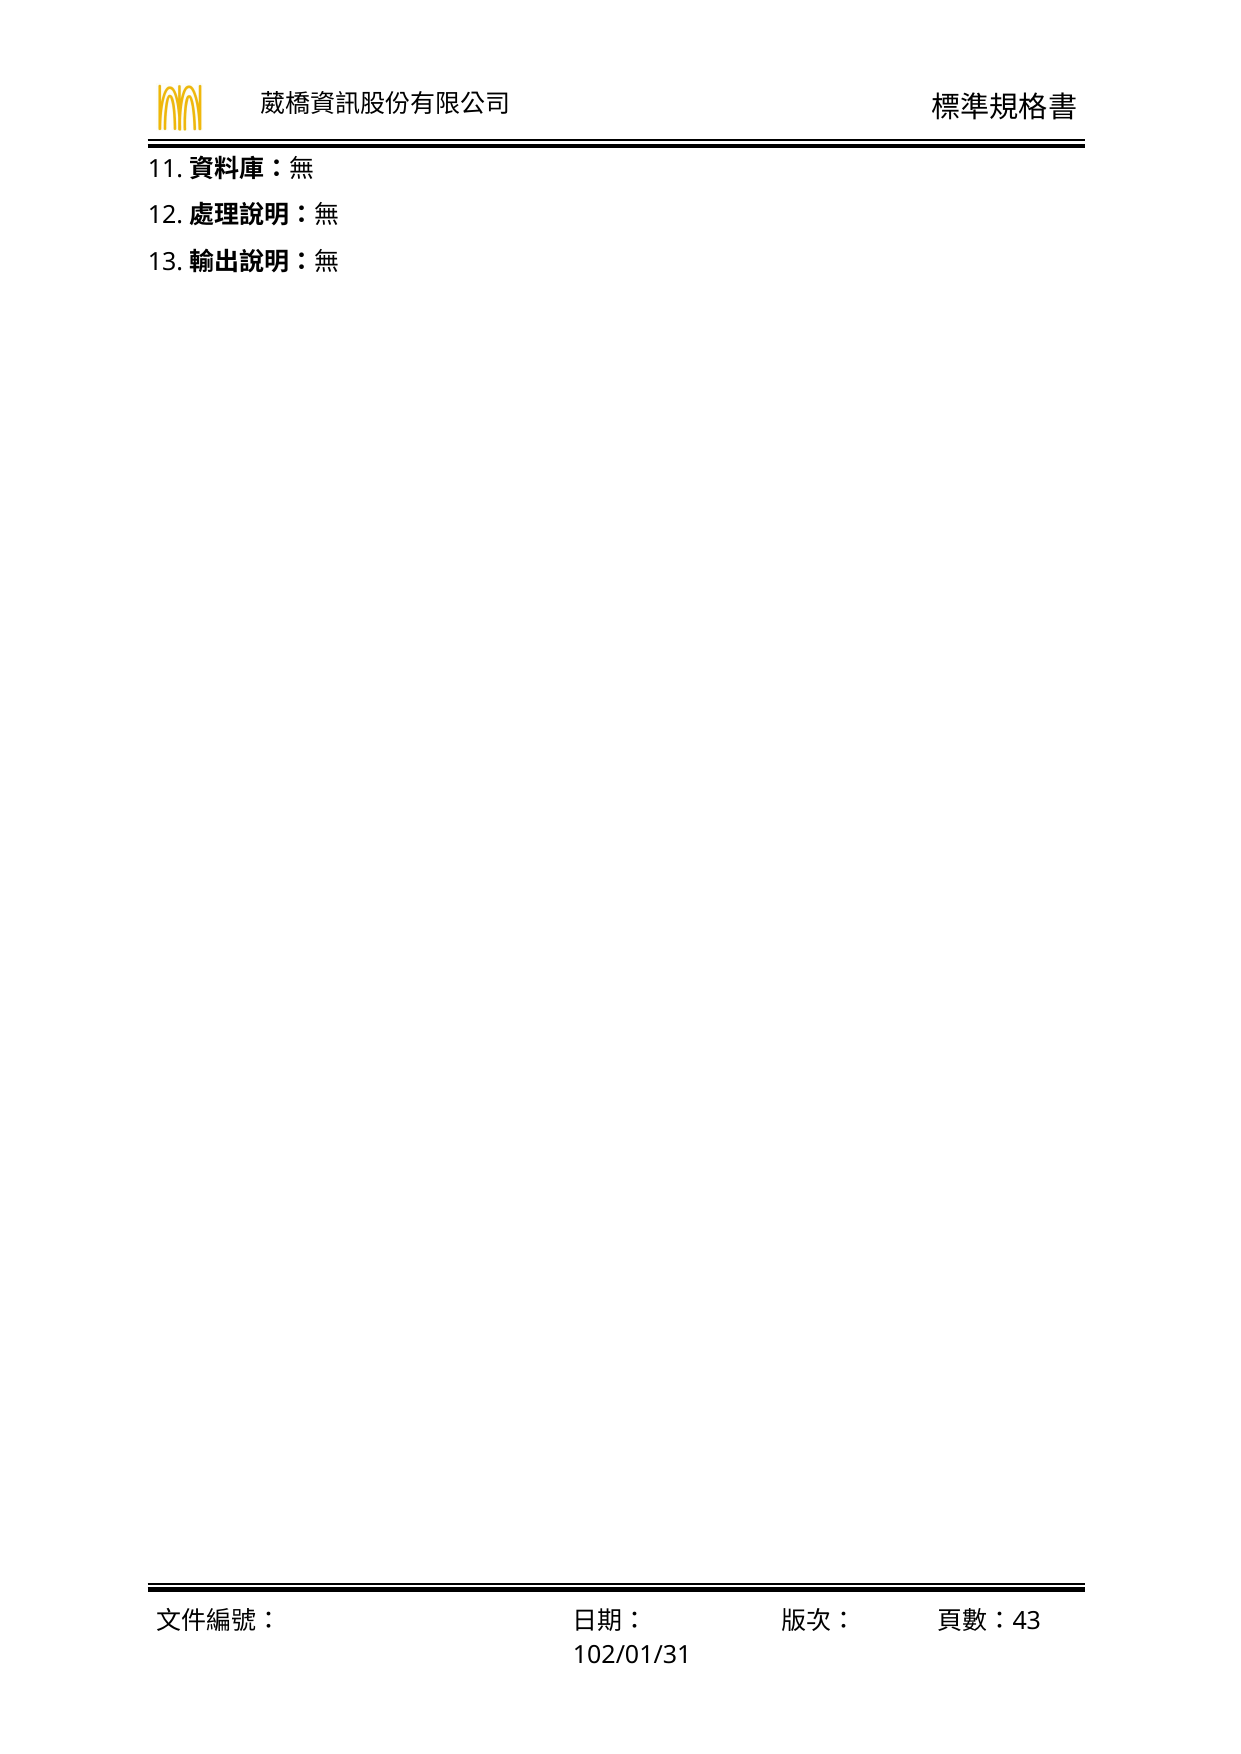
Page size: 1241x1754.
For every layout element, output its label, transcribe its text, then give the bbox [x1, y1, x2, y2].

picture [156, 83, 203, 131]
text 13. 輸出說明：無 [148, 241, 1092, 278]
text 12. 處理說明：無 [148, 195, 1092, 231]
text 11. 資料庫：無 [148, 148, 1092, 184]
